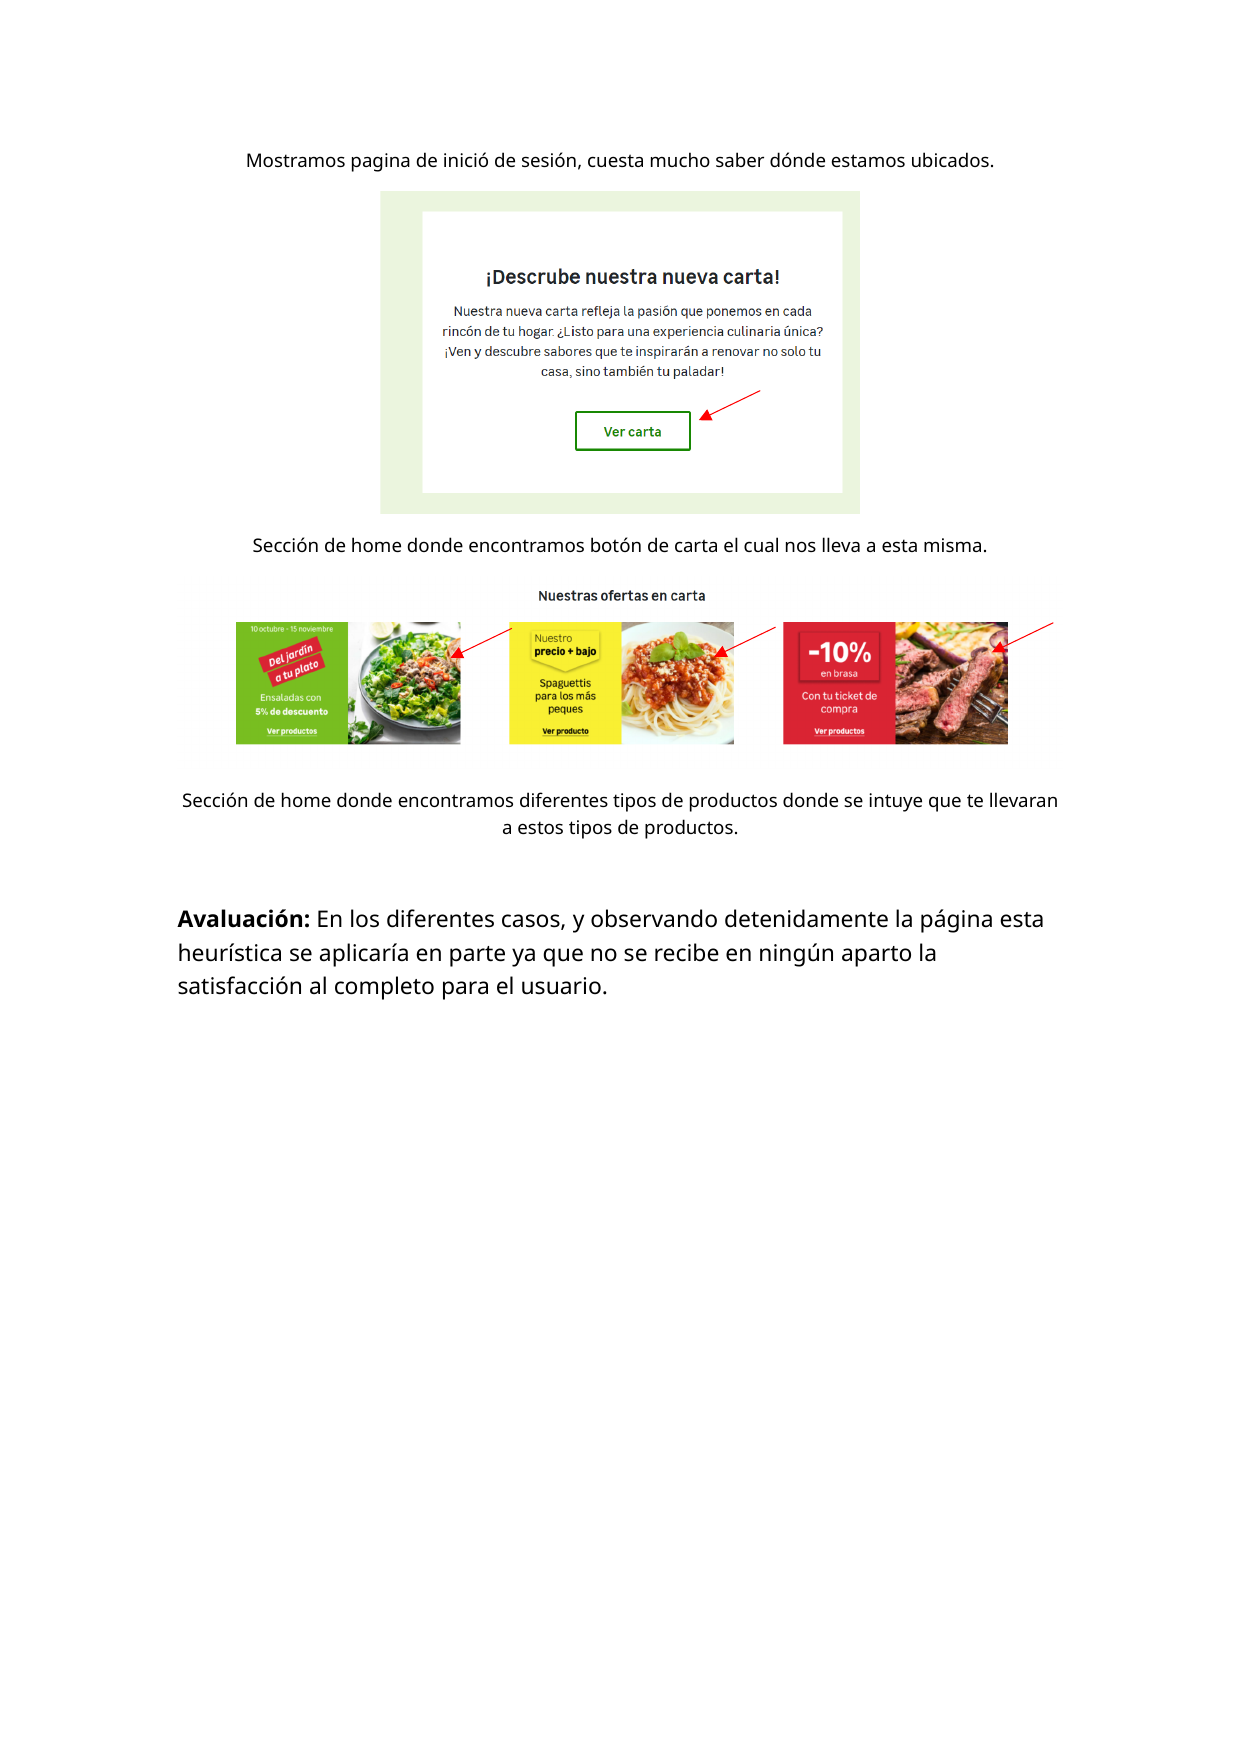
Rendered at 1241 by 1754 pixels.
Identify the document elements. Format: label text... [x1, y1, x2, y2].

text Mostramos pagina de inició de sesión, cuesta mucho saber dónde estamos ubicados. [177, 148, 1063, 173]
picture [177, 576, 1063, 769]
text Avaluación: En los diferentes casos, y observando detenidamente la página esta heurística se aplicaría en parte ya que no se recibe en ningún aparto la satisfacción al completo para el usuario. [177, 903, 1063, 1002]
picture [380, 191, 860, 514]
text Sección de home donde encontramos diferentes tipos de productos donde se intuye que te llevaran a estos tipos de productos. [177, 787, 1063, 840]
text Sección de home donde encontramos botón de carta el cual nos lleva a esta misma. [177, 532, 1063, 558]
